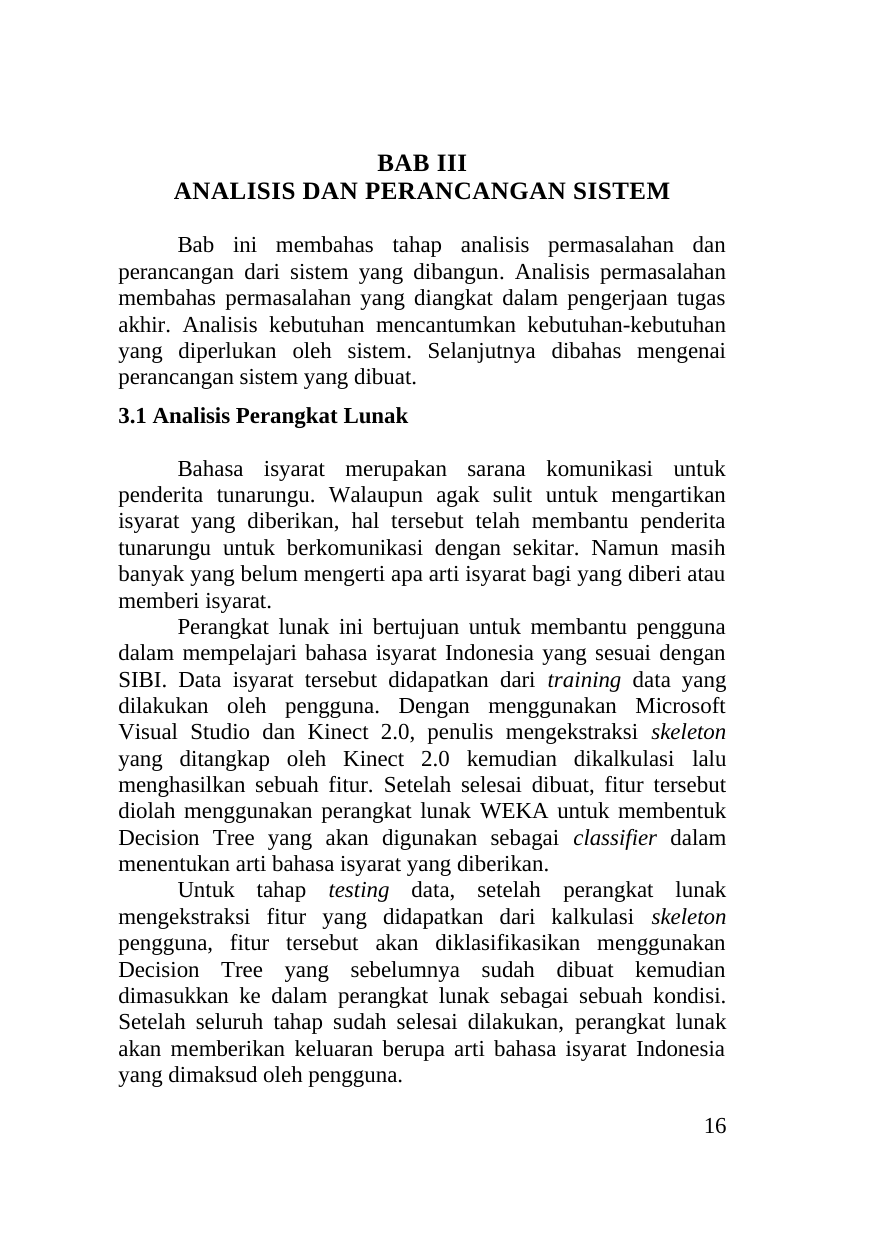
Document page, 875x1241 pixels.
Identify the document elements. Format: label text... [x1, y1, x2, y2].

subtitle 3.1 Analisis Perangkat Lunak [118, 402, 726, 428]
text Perangkat lunak ini bertujuan untuk membantu pengguna dalam mempelajari bahasa isyarat Indonesia yang sesuai dengan SIBI. Data isyarat tersebut didapatkan dari training data yang dilakukan oleh pengguna. Dengan menggunakan Microsoft Visual Studio dan Kinect 2.0, penulis mengekstraksi skeleton yang ditangkap oleh Kinect 2.0 kemudian dikalkulasi lalu menghasilkan sebuah fitur. Setelah selesai dibuat, fitur tersebut diolah menggunakan perangkat lunak WEKA untuk membentuk Decision Tree yang akan digunakan sebagai classifier dalam menentukan arti bahasa isyarat yang diberikan. [118, 613, 726, 877]
text Bab ini membahas tahap analisis permasalahan dan perancangan dari sistem yang dibangun. Analisis permasalahan membahas permasalahan yang diangkat dalam pengerjaan tugas akhir. Analisis kebutuhan mencantumkan kebutuhan-kebutuhan yang diperlukan oleh sistem. Selanjutnya dibahas mengenai perancangan sistem yang dibuat. [118, 232, 726, 390]
text Untuk tahap testing data, setelah perangkat lunak mengekstraksi fitur yang didapatkan dari kalkulasi skeleton pengguna, fitur tersebut akan diklasifikasikan menggunakan Decision Tree yang sebelumnya sudah dibuat kemudian dimasukkan ke dalam perangkat lunak sebagai sebuah kondisi. Setelah seluruh tahap sudah selesai dilakukan, perangkat lunak akan memberikan keluaran berupa arti bahasa isyarat Indonesia yang dimaksud oleh pengguna. [118, 877, 726, 1087]
text Bahasa isyarat merupakan sarana komunikasi untuk penderita tunarungu. Walaupun agak sulit untuk mengartikan isyarat yang diberikan, hal tersebut telah membantu penderita tunarungu untuk berkomunikasi dengan sekitar. Namun masih banyak yang belum mengerti apa arti isyarat bagi yang diberi atau memberi isyarat. [118, 455, 726, 613]
subtitle BAB III ANALISIS DAN PERANCANGAN SISTEM [118, 148, 726, 205]
